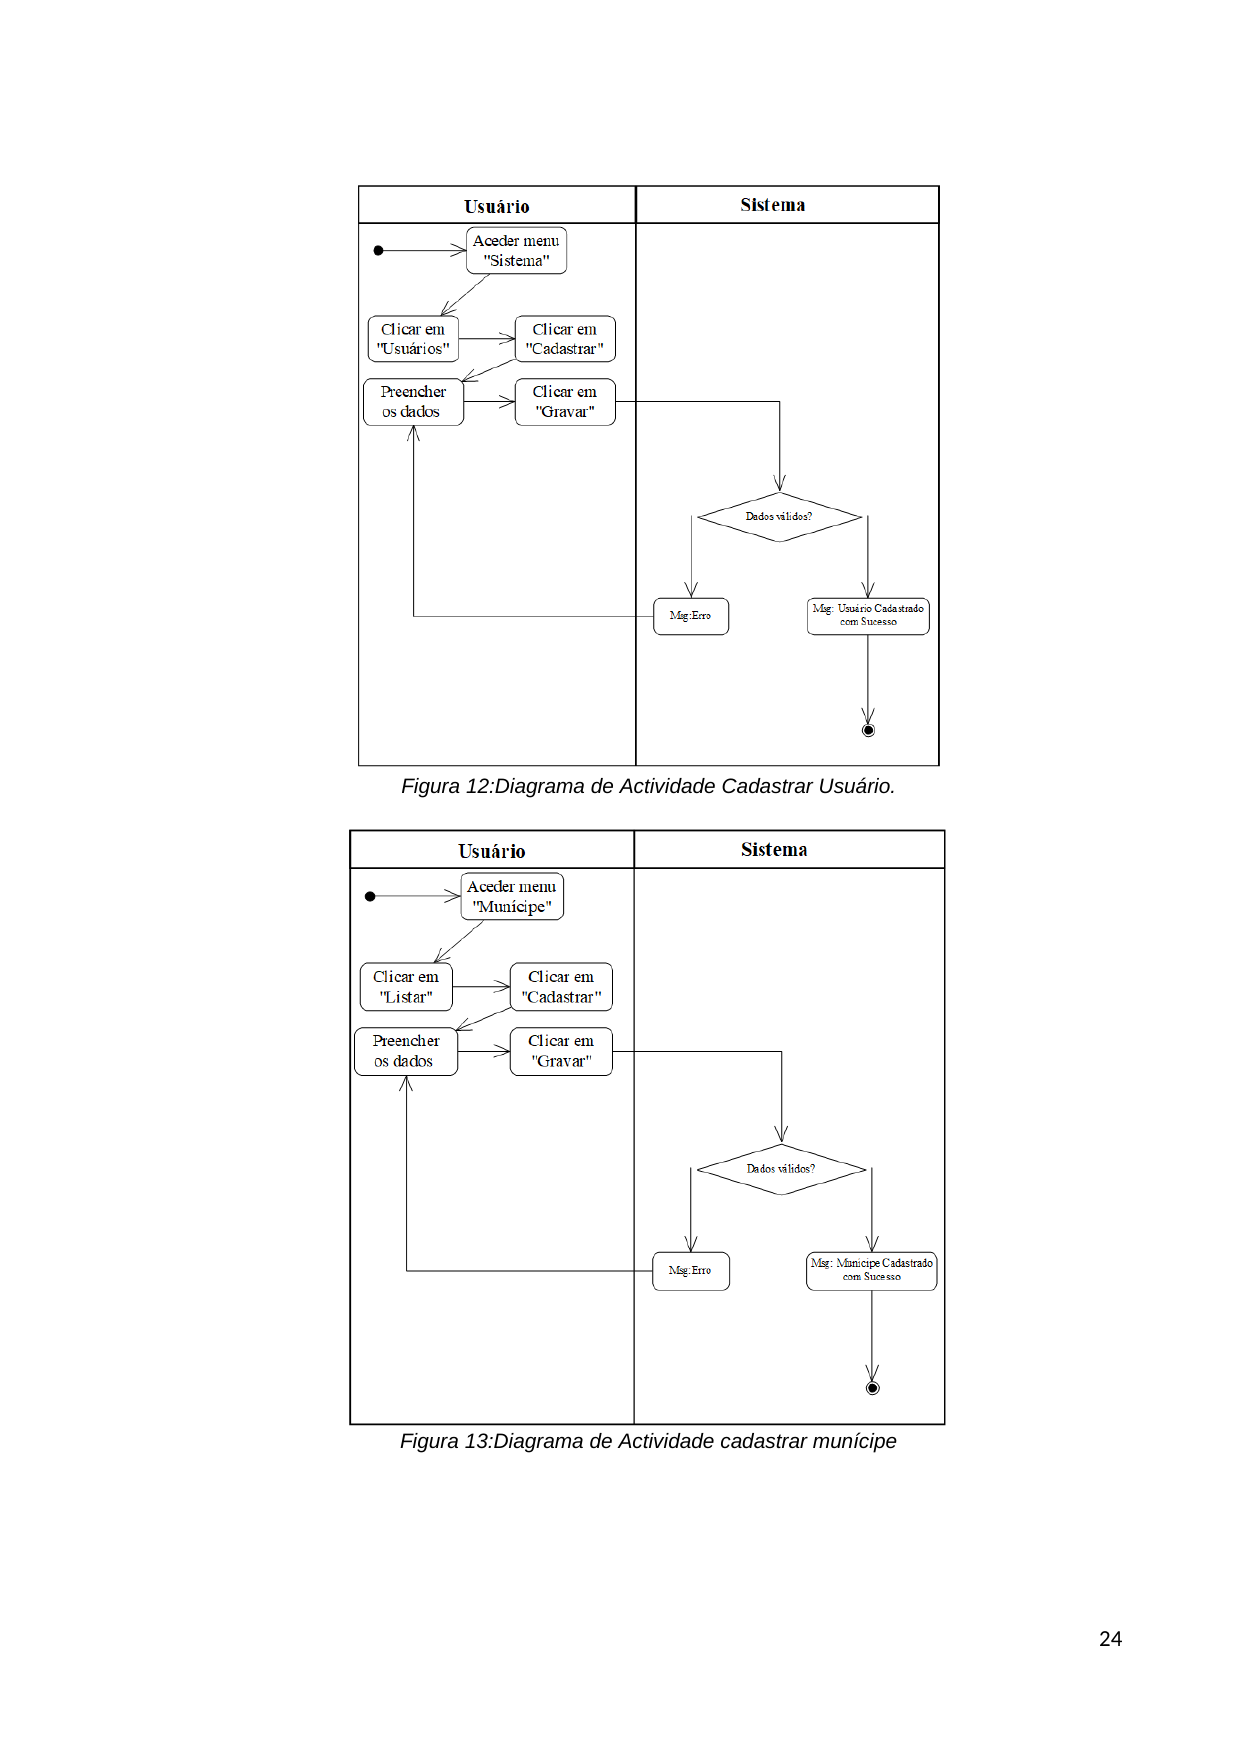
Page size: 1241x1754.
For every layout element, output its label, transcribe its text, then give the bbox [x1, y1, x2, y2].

picture [350, 177, 949, 774]
picture [343, 822, 956, 1429]
text Figura :Diagrama de Actividade cadastrar munícipe [177, 1429, 1122, 1453]
text Figura :Diagrama de Actividade Cadastrar Usuário. [177, 773, 1122, 797]
